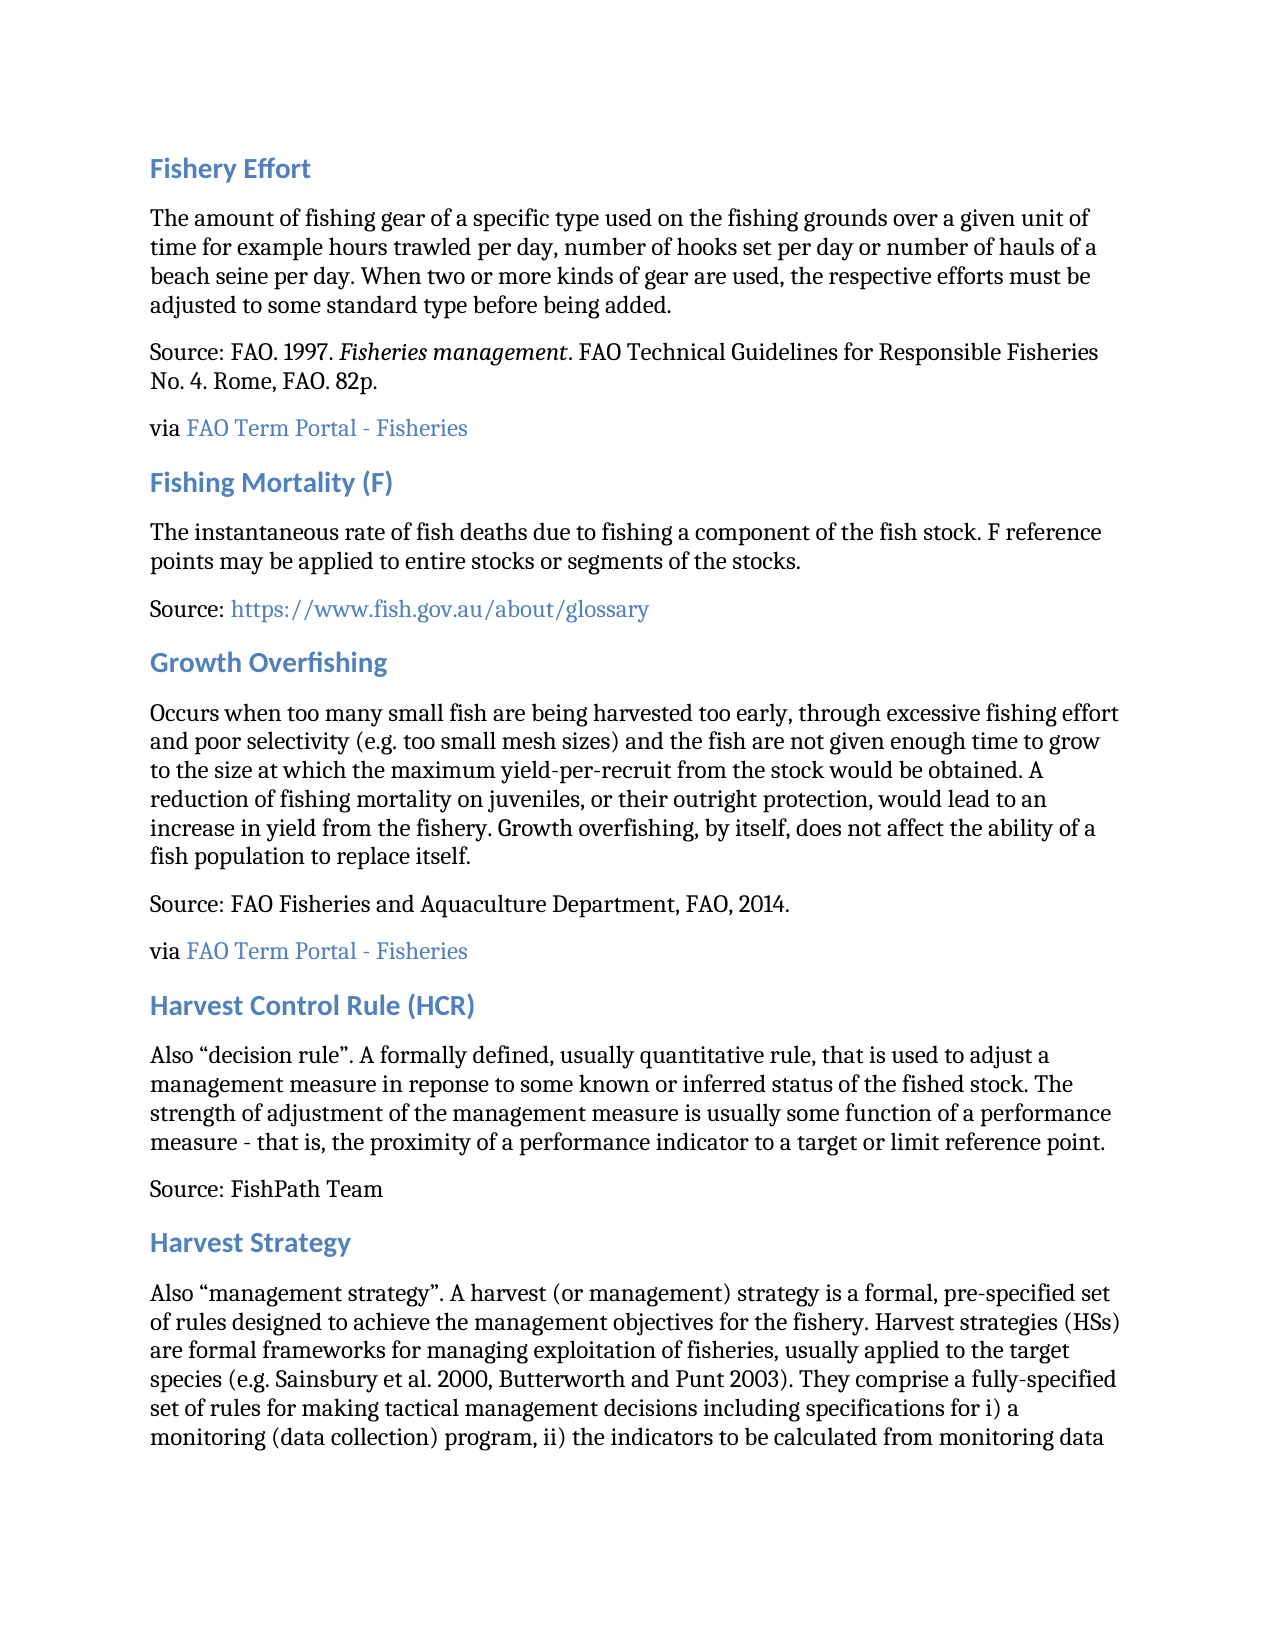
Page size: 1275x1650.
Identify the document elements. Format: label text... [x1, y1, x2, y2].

text The amount of fishing gear of a specific type used on the fishing grounds over a given unit of time for example hours trawled per day, number of hooks set per day or number of hauls of a beach seine per day. When two or more kinds of gear are used, the respective efforts must be adjusted to some standard type before being added. [150, 204, 1125, 319]
text Source: FishPath Team [150, 1175, 1125, 1204]
text Source: FAO Fisheries and Aquaculture Department, FAO, 2014. [150, 890, 1125, 918]
subtitle Harvest Strategy [150, 1224, 1125, 1260]
subtitle Fishery Effort [150, 150, 1125, 186]
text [150, 1279, 1125, 1451]
text via FAO Term Portal - Fisheries [150, 414, 1125, 443]
subtitle Harvest Control Rule (HCR) [150, 987, 1125, 1022]
text Source: FAO. 1997. Fisheries management. FAO Technical Guidelines for Responsible Fisheries No. 4. Rome, FAO. 82p. [150, 338, 1125, 396]
text Occurs when too many small fish are being harvested too early, through excessive fishing effort and poor selectivity (e.g. too small mesh sizes) and the fish are not given enough time to grow to the size at which the maximum yield-per-recruit from the stock would be obtained. A reduction of fishing mortality on juveniles, or their outright protection, would lead to an increase in yield from the fishery. Growth overfishing, by itself, does not affect the ability of a fish population to replace itself. [150, 698, 1125, 871]
text via FAO Term Portal - Fisheries [150, 937, 1125, 966]
text Source: https://www.fish.gov.au/about/glossary [150, 594, 1125, 623]
subtitle Fishing Mortality (F) [150, 464, 1125, 499]
text The instantaneous rate of fish deaths due to fishing a component of the fish stock. F reference points may be applied to entire stocks or segments of the stocks. [150, 518, 1125, 576]
text Also “decision rule”. A formally defined, usually quantitative rule, that is used to adjust a management measure in reponse to some known or inferred status of the fished stock. The strength of adjustment of the management measure is usually some function of a performance measure - that is, the proximity of a performance indicator to a target or limit reference point. [150, 1041, 1125, 1156]
subtitle Growth Overfishing [150, 644, 1125, 680]
